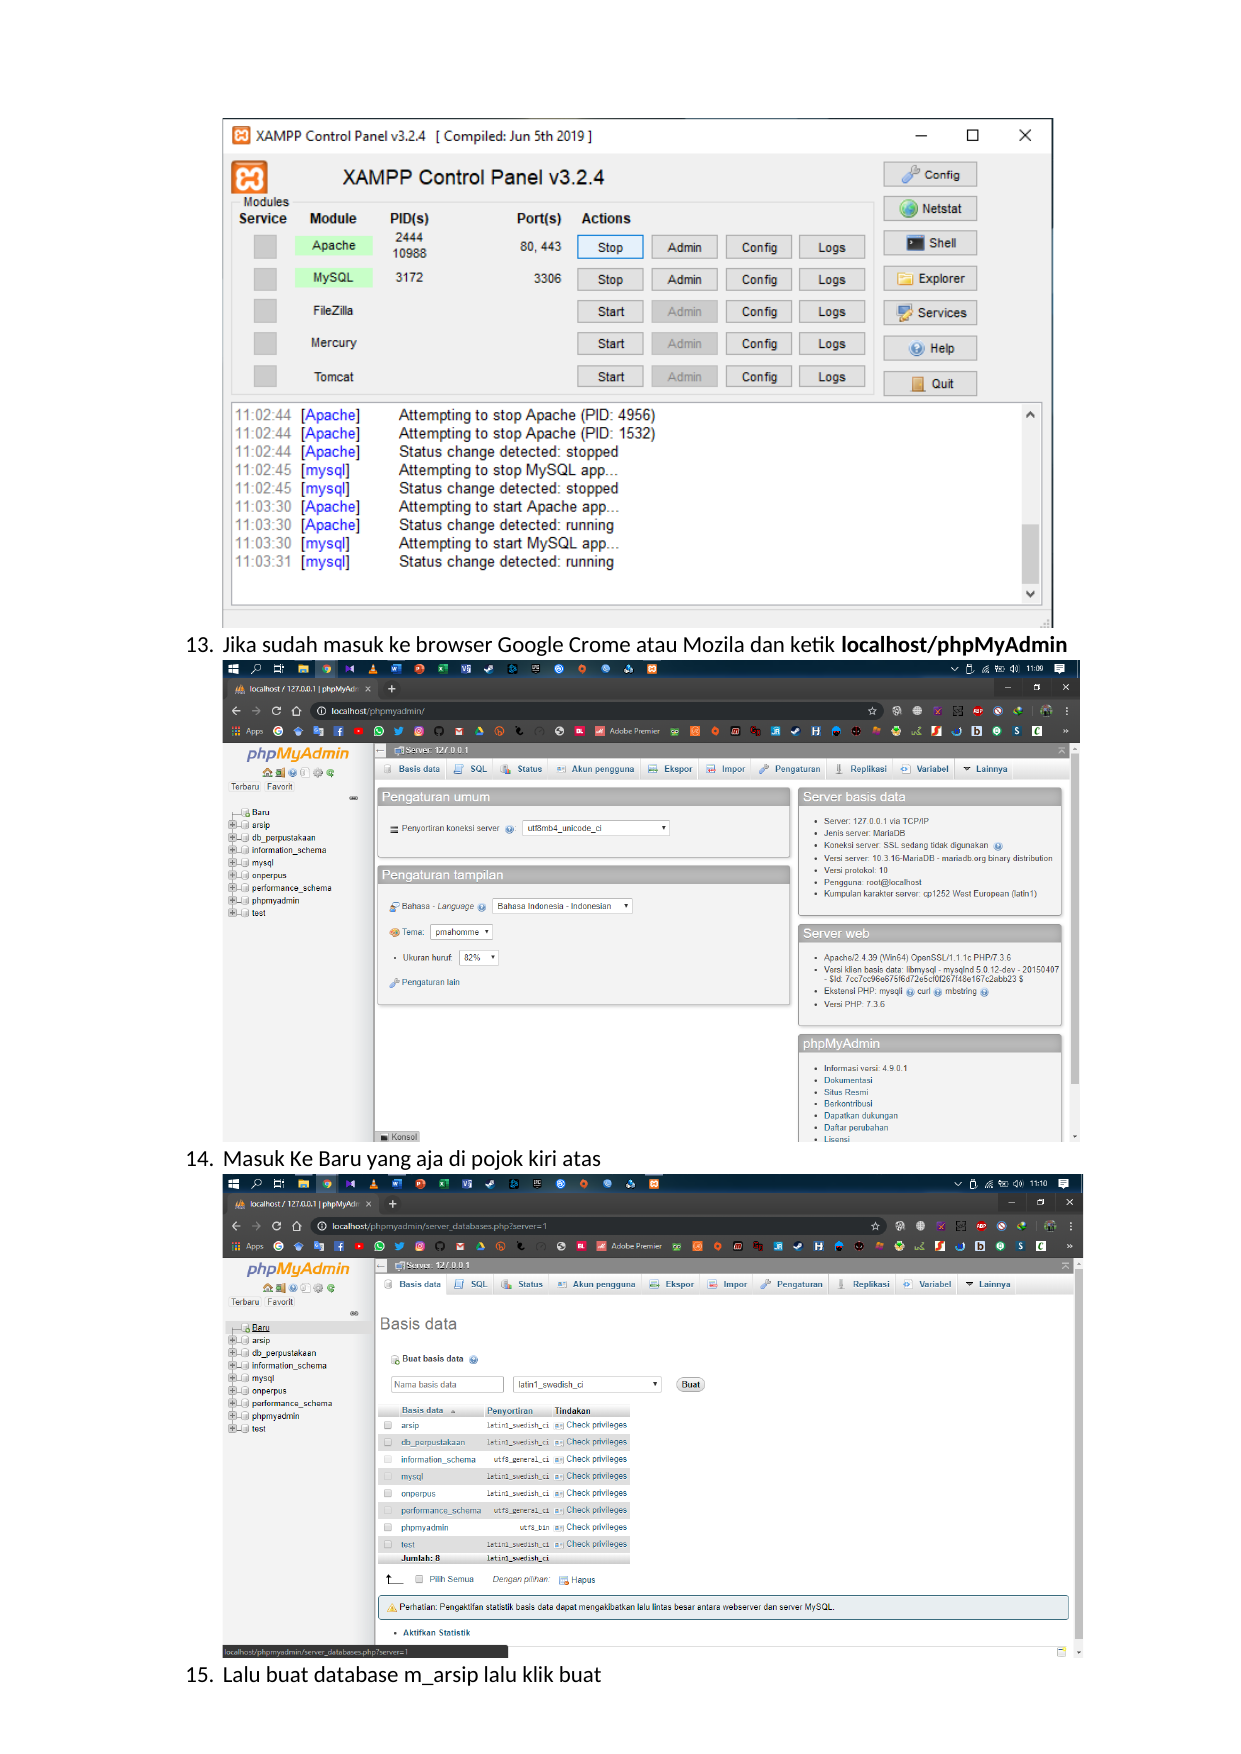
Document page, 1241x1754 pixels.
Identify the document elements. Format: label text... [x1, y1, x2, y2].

picture [222, 660, 1080, 1142]
picture [222, 1174, 1084, 1658]
picture [222, 118, 1054, 628]
list Masuk Ke Baru yang aja di pojok kiri atas [185, 1144, 1092, 1172]
list Lalu buat database m_arsip lalu klik buat [185, 1660, 1092, 1688]
list Jika sudah masuk ke browser Google Crome atau Mozila dan ketik localhost/phpMyAdmin [185, 630, 1092, 658]
